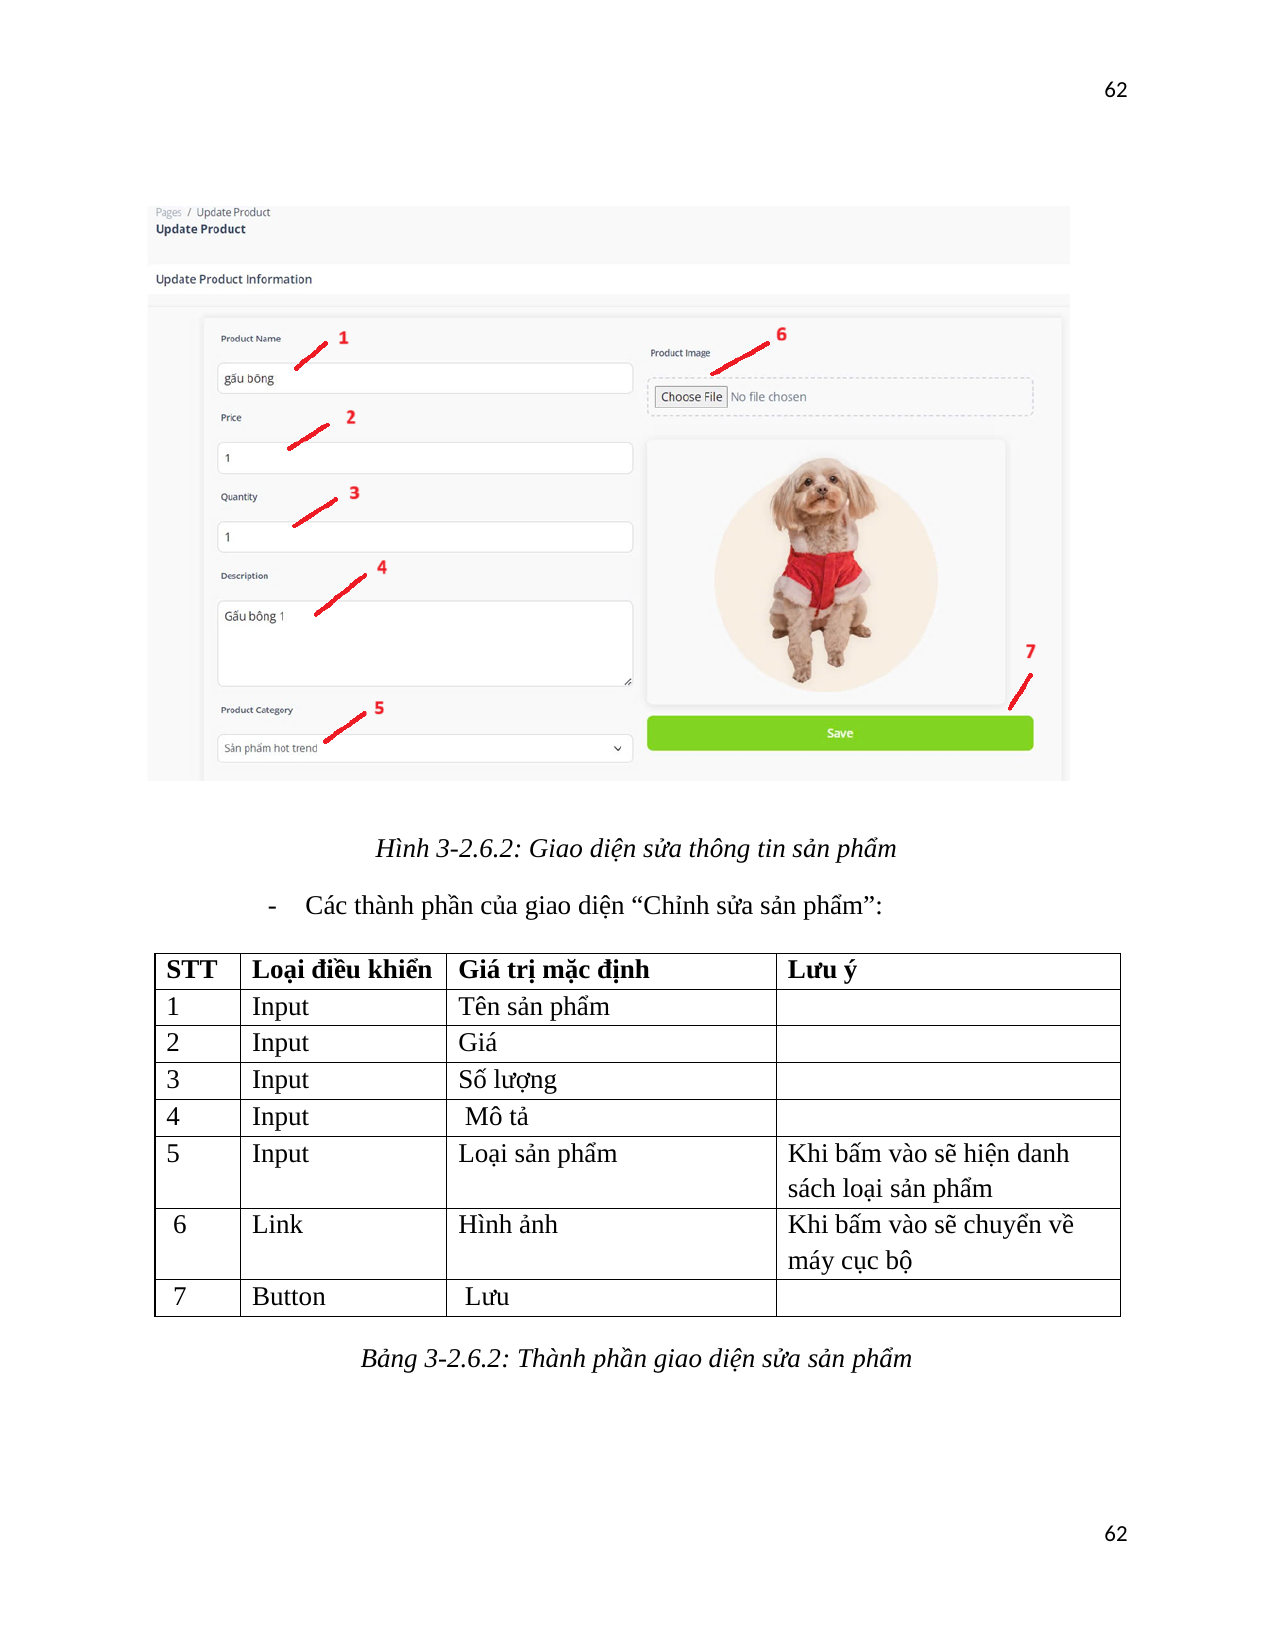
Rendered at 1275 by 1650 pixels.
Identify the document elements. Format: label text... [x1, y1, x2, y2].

picture [147, 206, 1128, 812]
table_cell 6 [156, 1209, 240, 1279]
table_cell Input [241, 1100, 446, 1136]
list Các thành phần của giao diện “Chỉnh sửa sản phẩm”: [268, 889, 1127, 920]
table_cell 3 [156, 1063, 240, 1099]
table_cell Khi bấm vào sẽ hiện danh sách loại sản phẩm [777, 1137, 1120, 1207]
text Hình 3-2.6.2: Giao diện sửa thông tin sản phẩm [148, 833, 1127, 864]
table_cell [777, 1280, 1120, 1316]
table_cell Input [241, 1137, 446, 1207]
table_cell [777, 990, 1120, 1025]
table_cell Lưu [447, 1280, 776, 1316]
text Bảng 3-2.6.2: Thành phần giao diện sửa sản phẩm [148, 1342, 1127, 1373]
table_cell 1 [156, 990, 240, 1025]
table_cell Mô tả [447, 1100, 776, 1136]
table_cell Button [241, 1280, 446, 1316]
table_header Lưu ý [777, 954, 1120, 988]
table_cell 7 [156, 1280, 240, 1316]
table_header Giá trị mặc định [447, 954, 776, 988]
table_header STT [156, 954, 240, 988]
table_cell Tên sản phẩm [447, 990, 776, 1025]
table_cell 4 [156, 1100, 240, 1136]
table_cell [777, 1100, 1120, 1136]
table_cell Input [241, 1063, 446, 1099]
table_cell Input [241, 990, 446, 1025]
table_header Loại điều khiển [241, 954, 446, 988]
table_cell Loại sản phẩm [447, 1137, 776, 1207]
table_cell 5 [156, 1137, 240, 1207]
table_cell Khi bấm vào sẽ chuyển về máy cục bộ [777, 1209, 1120, 1279]
table_cell [777, 1026, 1120, 1062]
table_cell Số lượng [447, 1063, 776, 1099]
table_cell Input [241, 1026, 446, 1062]
table_cell Link [241, 1209, 446, 1279]
table_cell [777, 1063, 1120, 1099]
table_cell Hình ảnh [447, 1209, 776, 1279]
table_cell 2 [156, 1026, 240, 1062]
table_cell Giá [447, 1026, 776, 1062]
